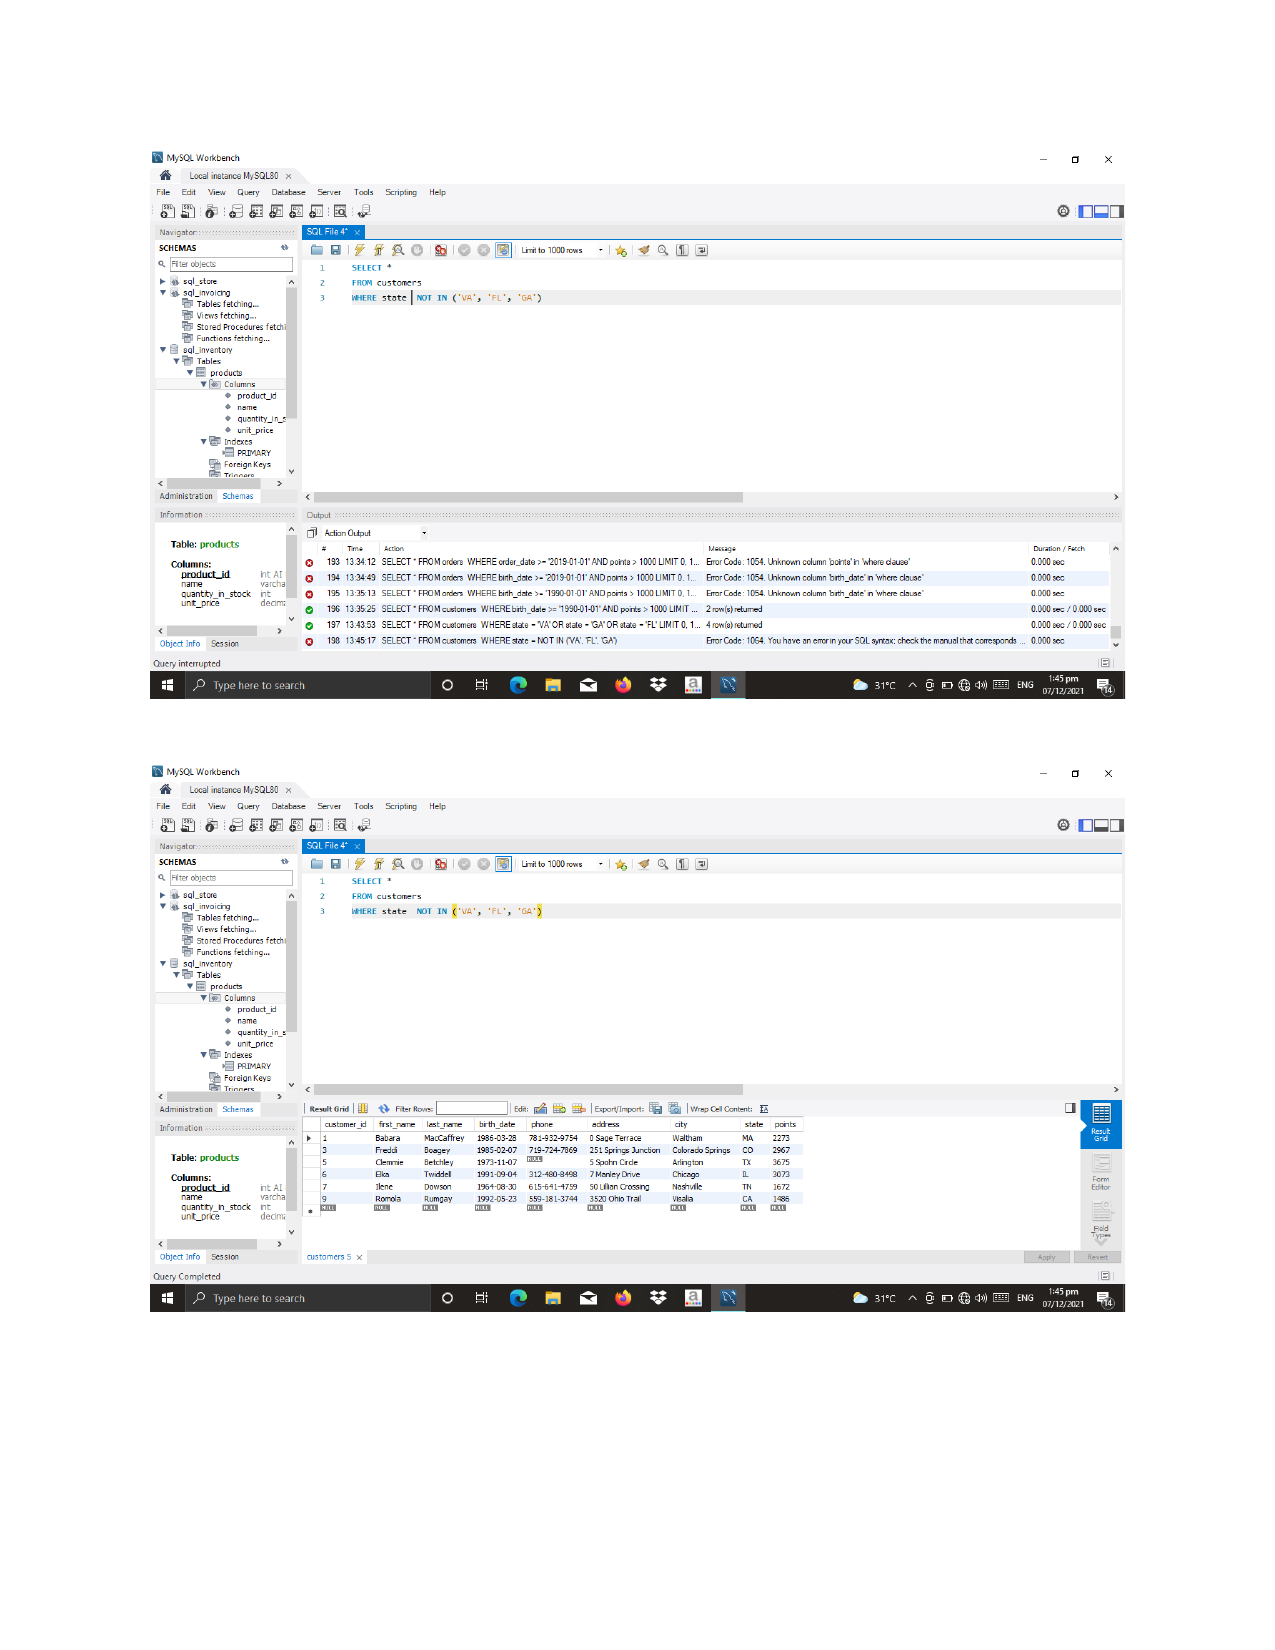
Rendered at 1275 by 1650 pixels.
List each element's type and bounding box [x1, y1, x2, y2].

picture [150, 150, 1125, 699]
picture [150, 763, 1125, 1312]
